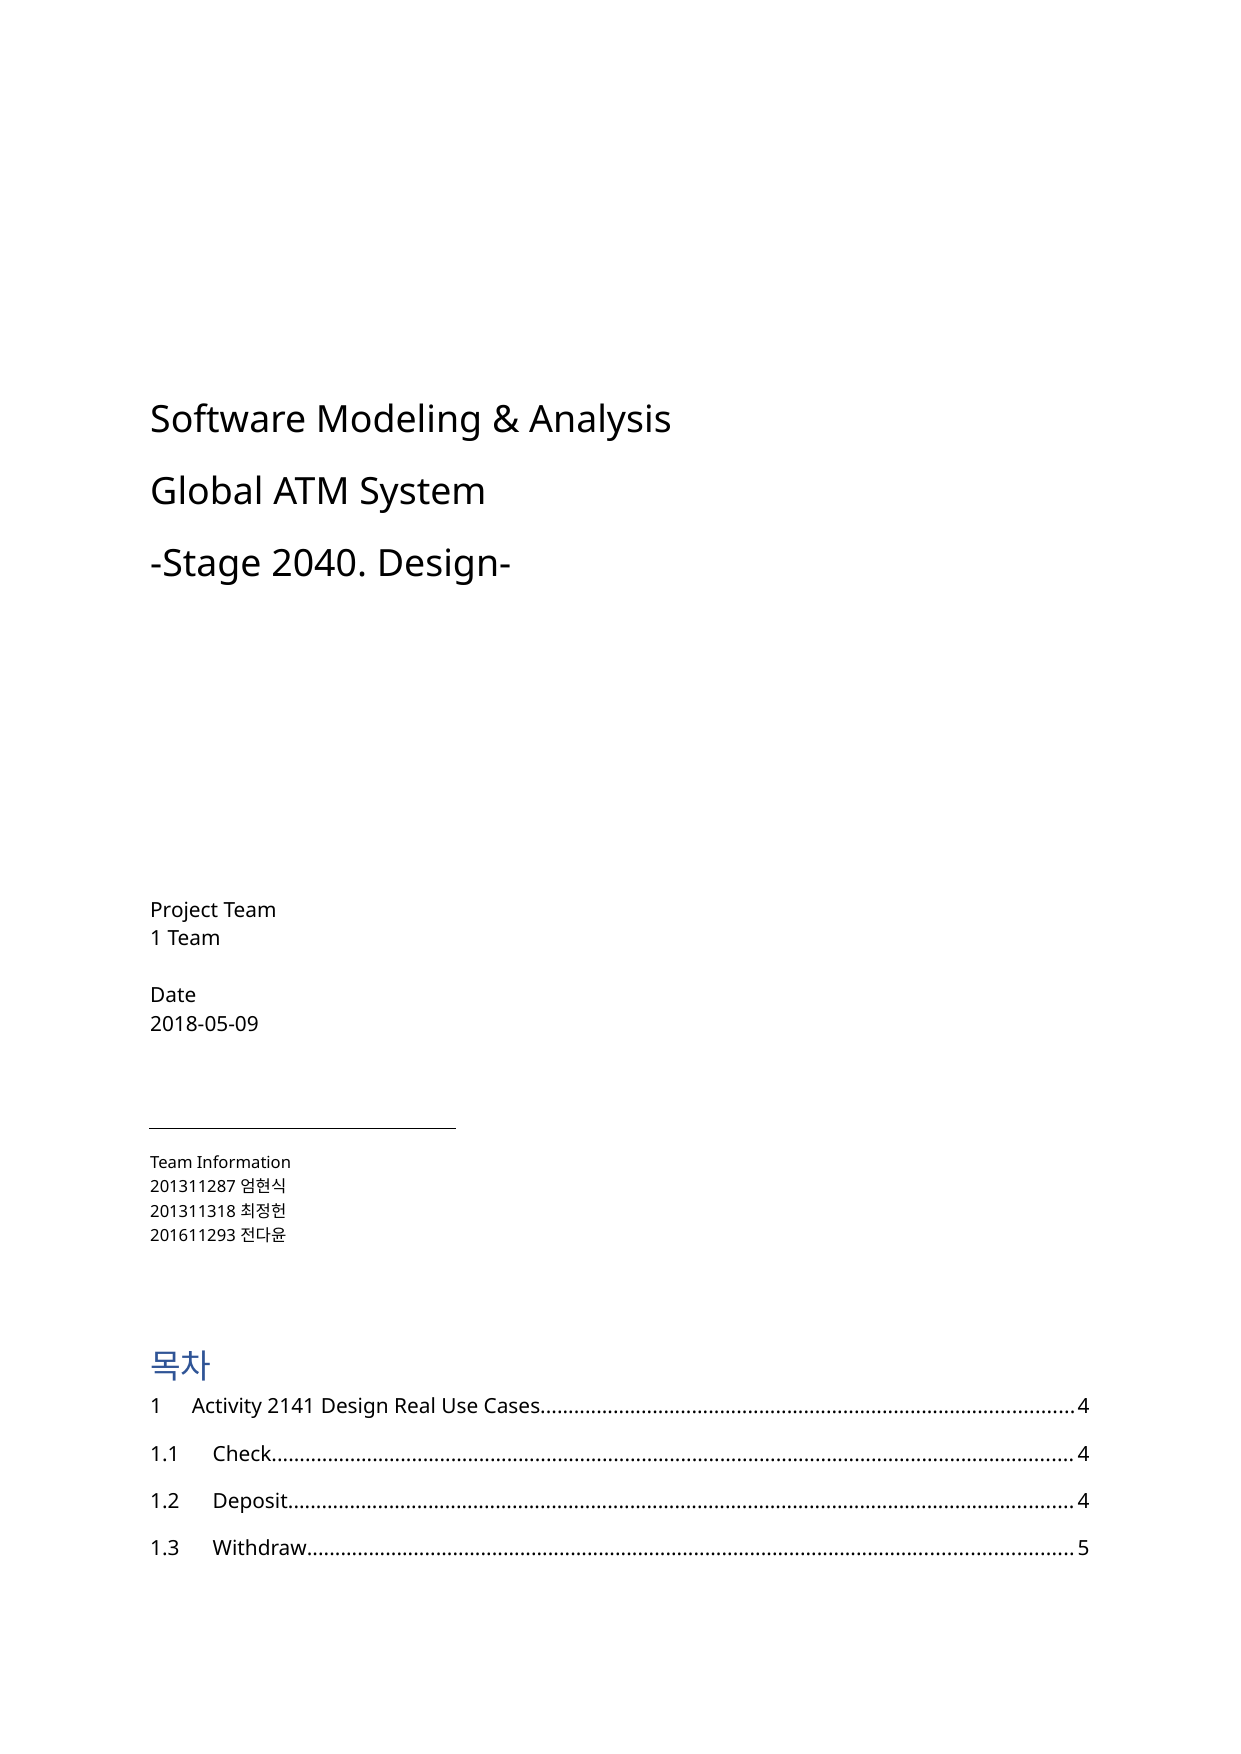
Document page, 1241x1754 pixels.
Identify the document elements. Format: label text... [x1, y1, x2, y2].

text 1 Team [150, 923, 1090, 952]
text Date [150, 980, 1090, 1009]
text 201311318 최정헌 [150, 1198, 1090, 1222]
text Project Team [150, 895, 1090, 923]
text -Stage 2040. Design- [150, 536, 1090, 587]
text 201311287 엄현식 [150, 1173, 1090, 1198]
text Team Information [150, 1151, 1090, 1173]
text 2018-05-09 [150, 1009, 1090, 1037]
text 201611293 전다윤 [150, 1222, 1090, 1246]
text Global ATM System [150, 464, 1090, 515]
text Software Modeling & Analysis [150, 392, 1090, 443]
